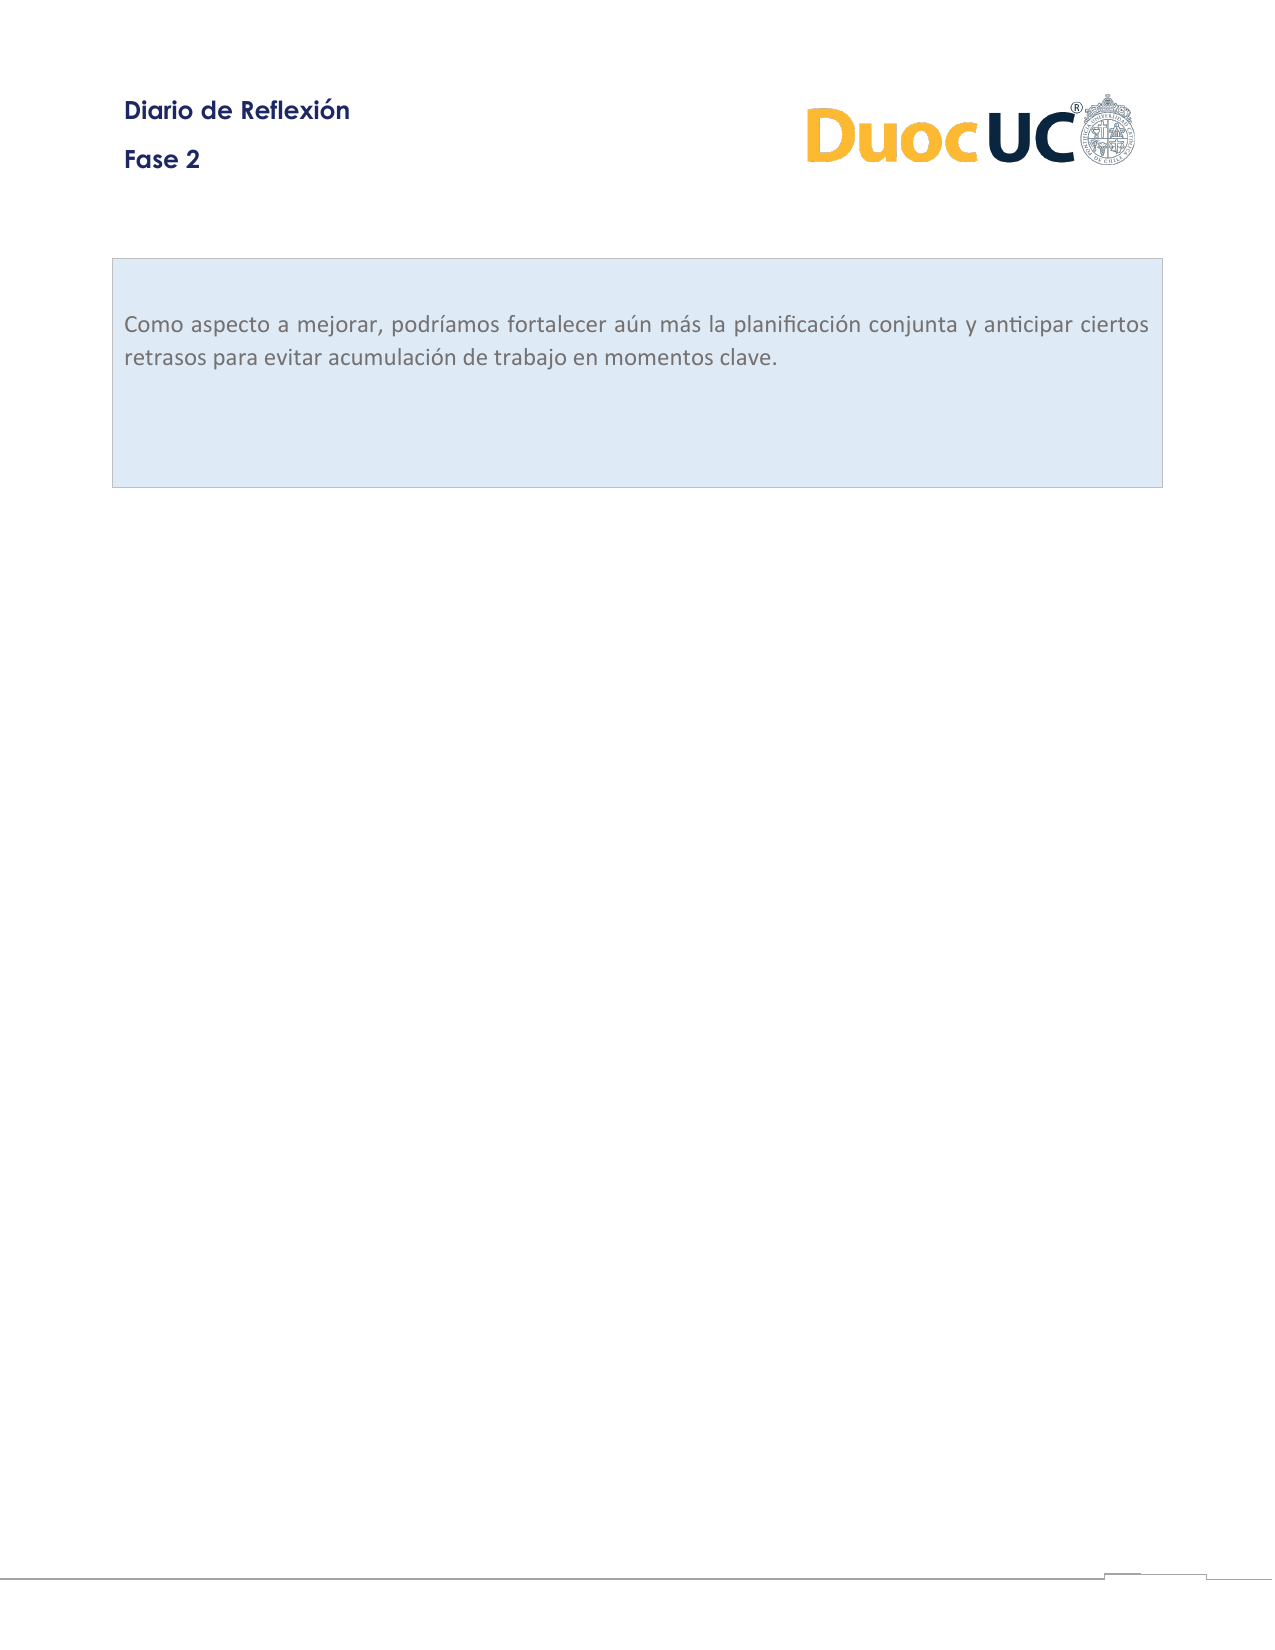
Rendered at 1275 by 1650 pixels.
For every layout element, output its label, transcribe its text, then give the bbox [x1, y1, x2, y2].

picture [807, 94, 1135, 165]
